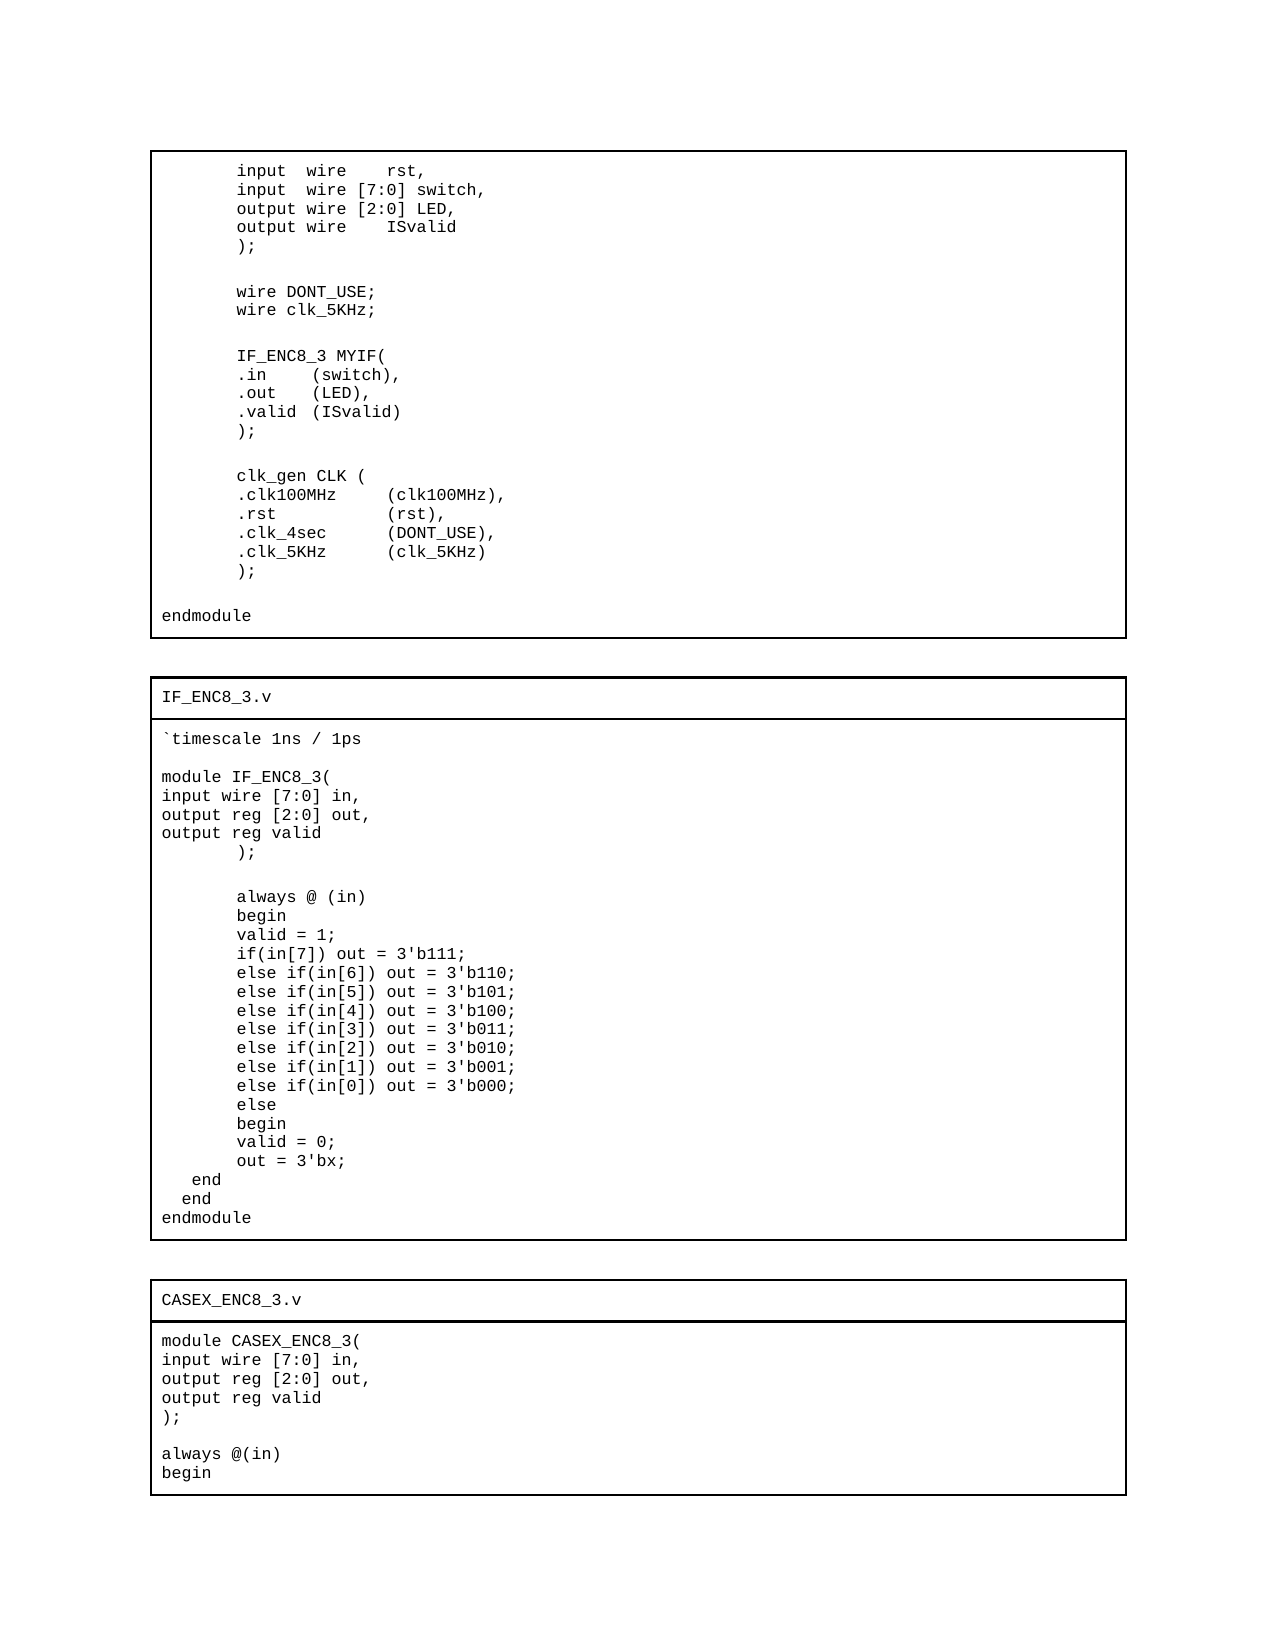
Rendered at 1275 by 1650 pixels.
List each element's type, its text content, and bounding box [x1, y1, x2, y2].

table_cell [152, 1323, 1125, 1494]
table_header IF_ENC8_3.v [152, 679, 1125, 718]
table_cell `timescale 1ns / 1ps module IF_ENC8_3( input wire [7:0] in, output reg [2:0] out, output reg valid ); always @ (in) begin valid = 1; if(in[7]) out = 3'b111; else if(in[6]) out = 3'b110; else if(in[5]) out = 3'b101; else if(in[4]) out = 3'b100; else if(in[3]) out = 3'b011; else if(in[2]) out = 3'b010; else if(in[1]) out = 3'b001; else if(in[0]) out = 3'b000; else begin valid = 0; out = 3'bx; end end endmodule [152, 720, 1125, 1239]
table_header CASEX_ENC8_3.v [152, 1281, 1125, 1320]
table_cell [152, 152, 1125, 637]
